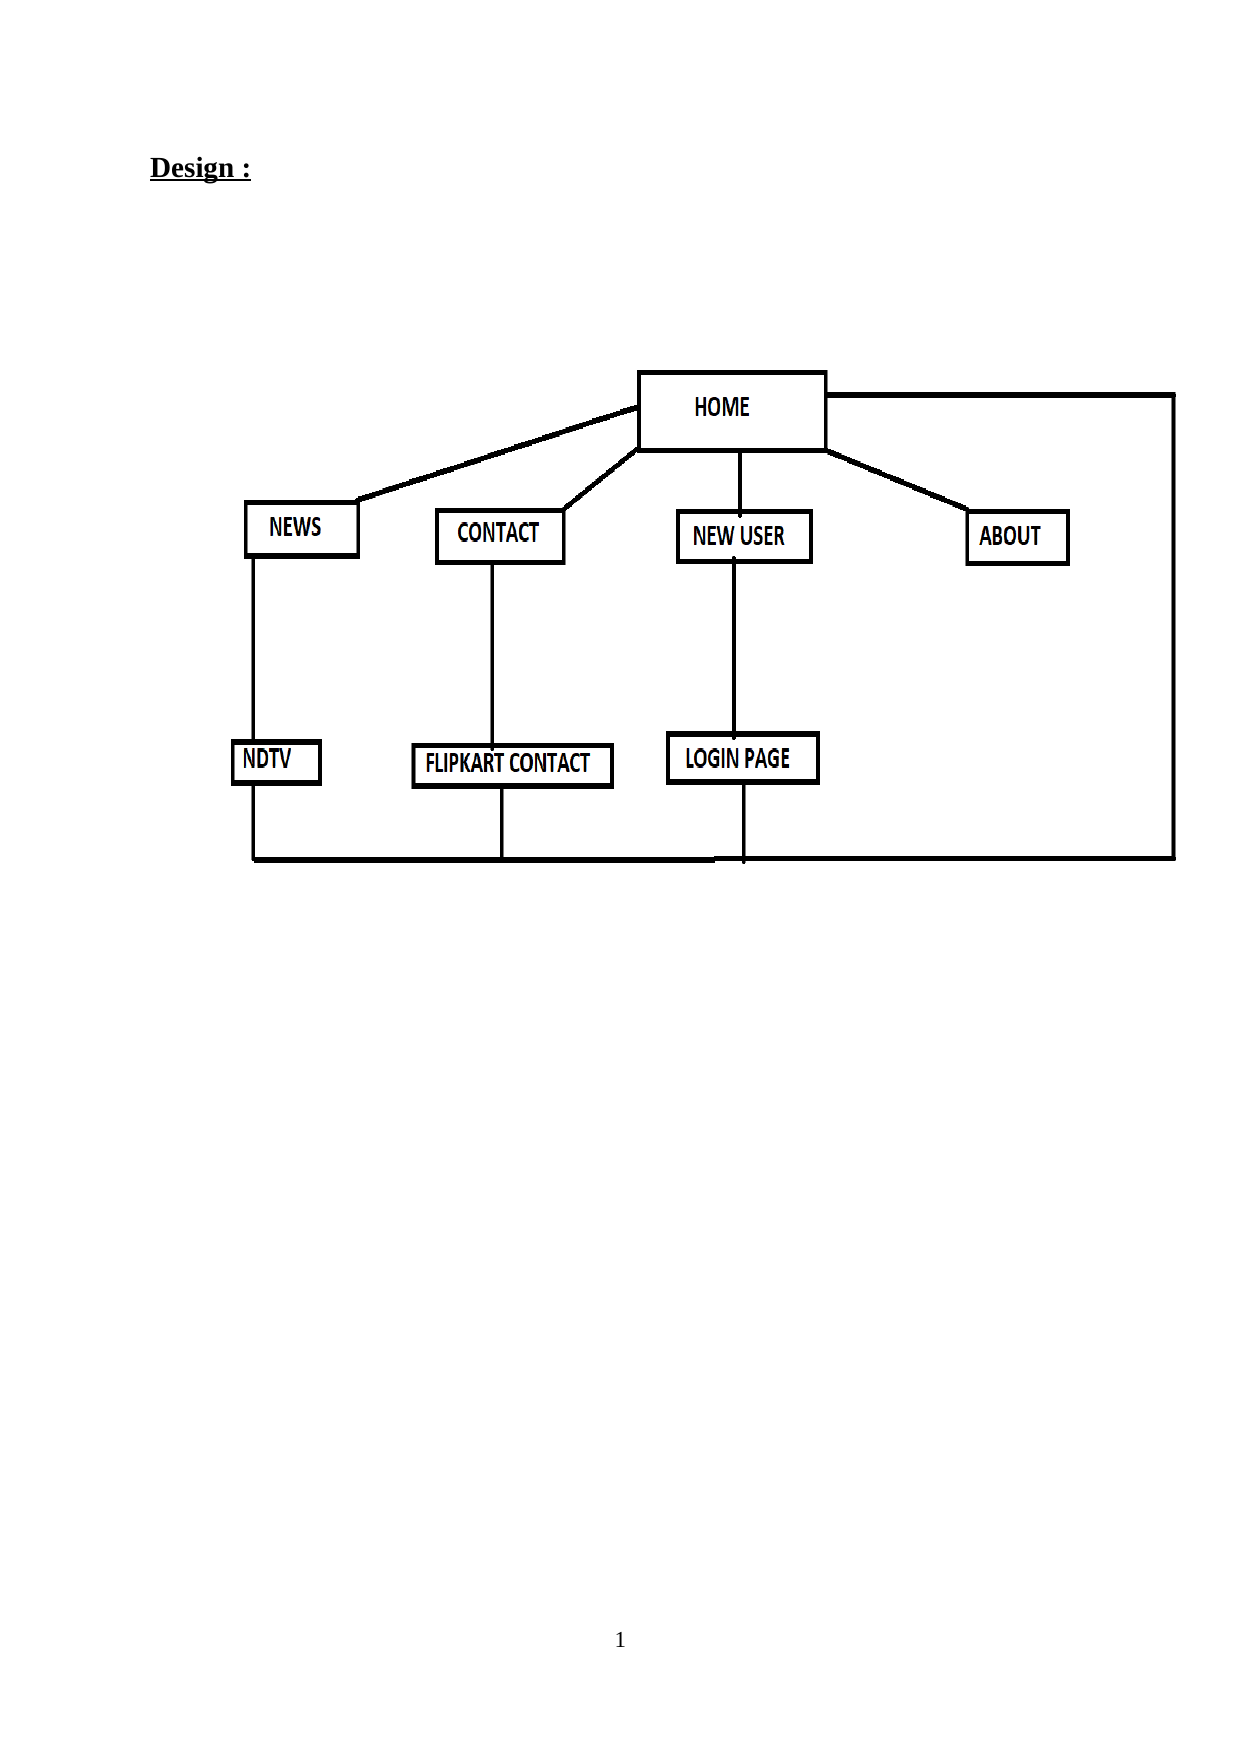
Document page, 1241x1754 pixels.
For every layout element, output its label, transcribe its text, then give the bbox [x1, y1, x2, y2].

text Design : [150, 150, 1090, 183]
picture [225, 351, 1241, 1054]
